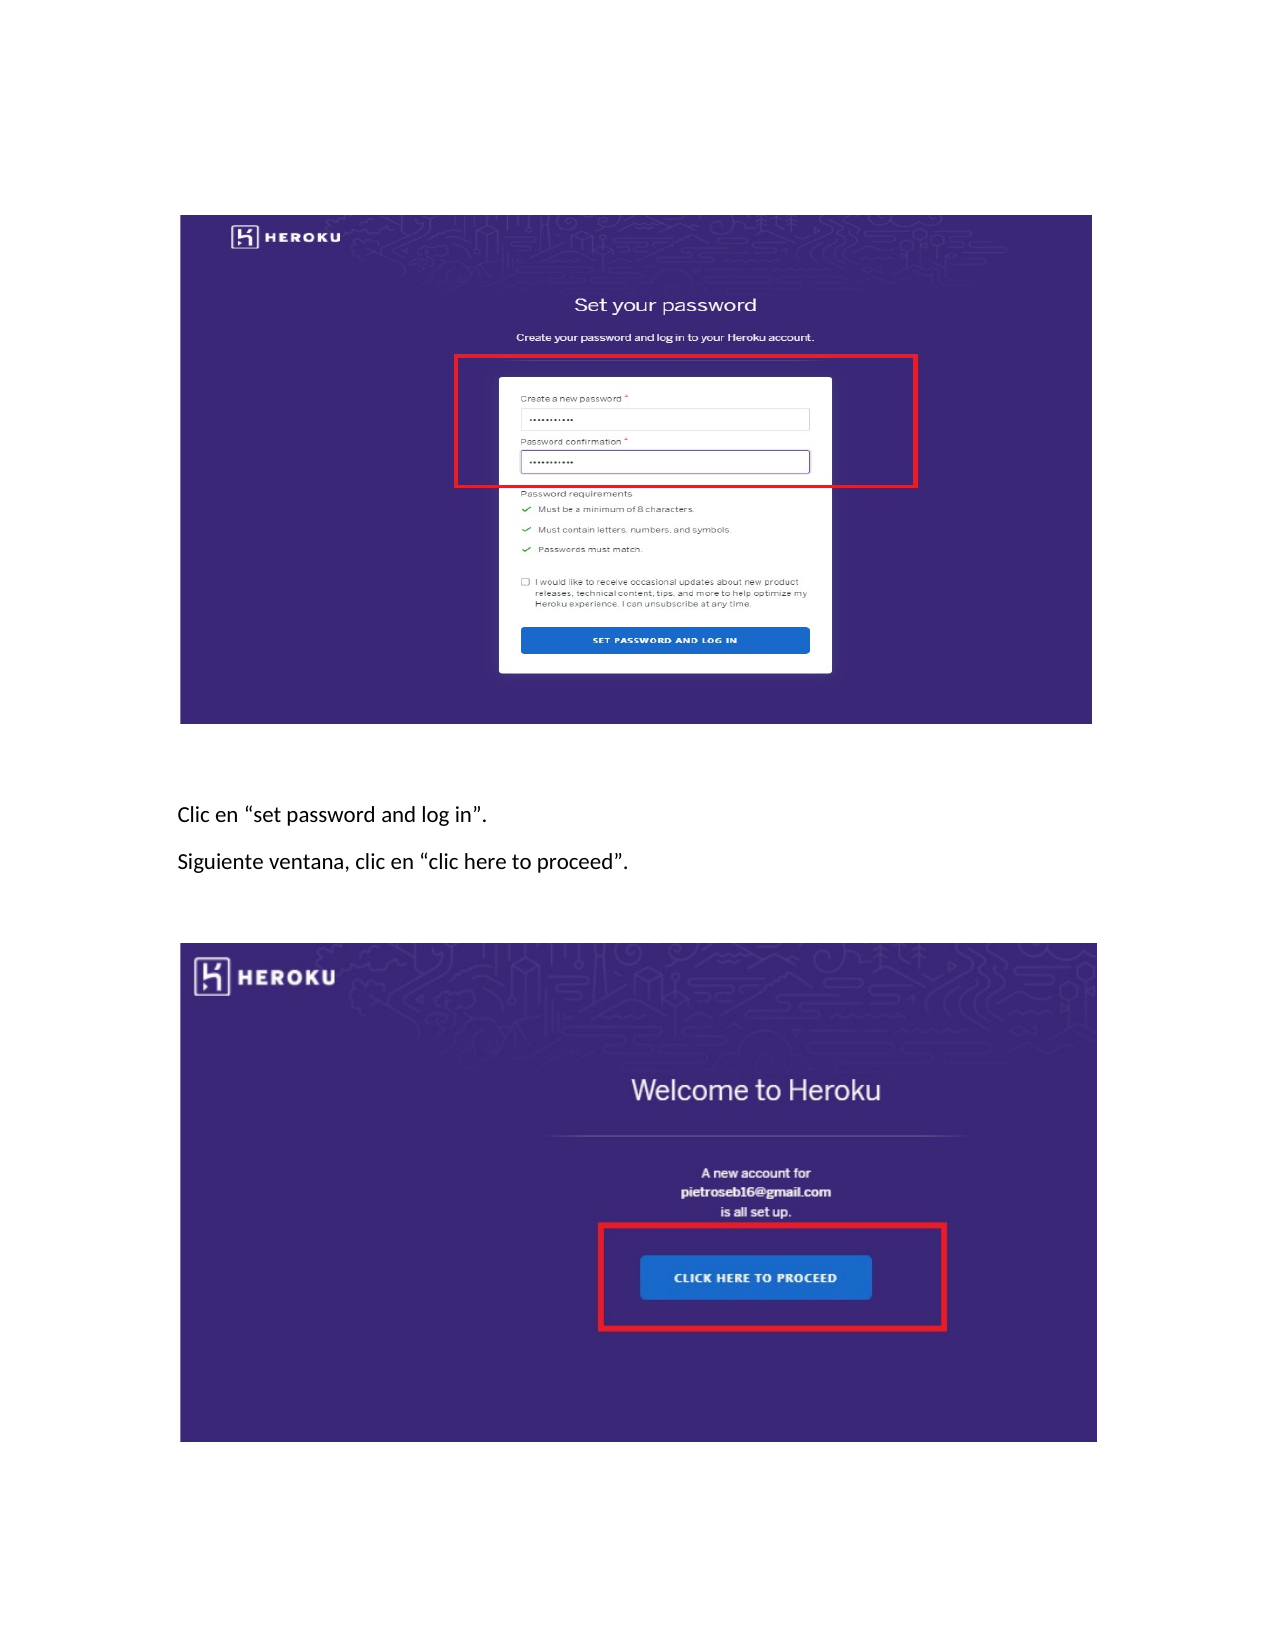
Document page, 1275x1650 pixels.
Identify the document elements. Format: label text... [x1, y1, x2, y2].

text Siguiente ventana, clic en “clic here to proceed”. [177, 847, 1225, 875]
picture [180, 215, 1092, 724]
picture [180, 943, 1097, 1442]
text Clic en “set password and log in”. [177, 800, 1225, 828]
